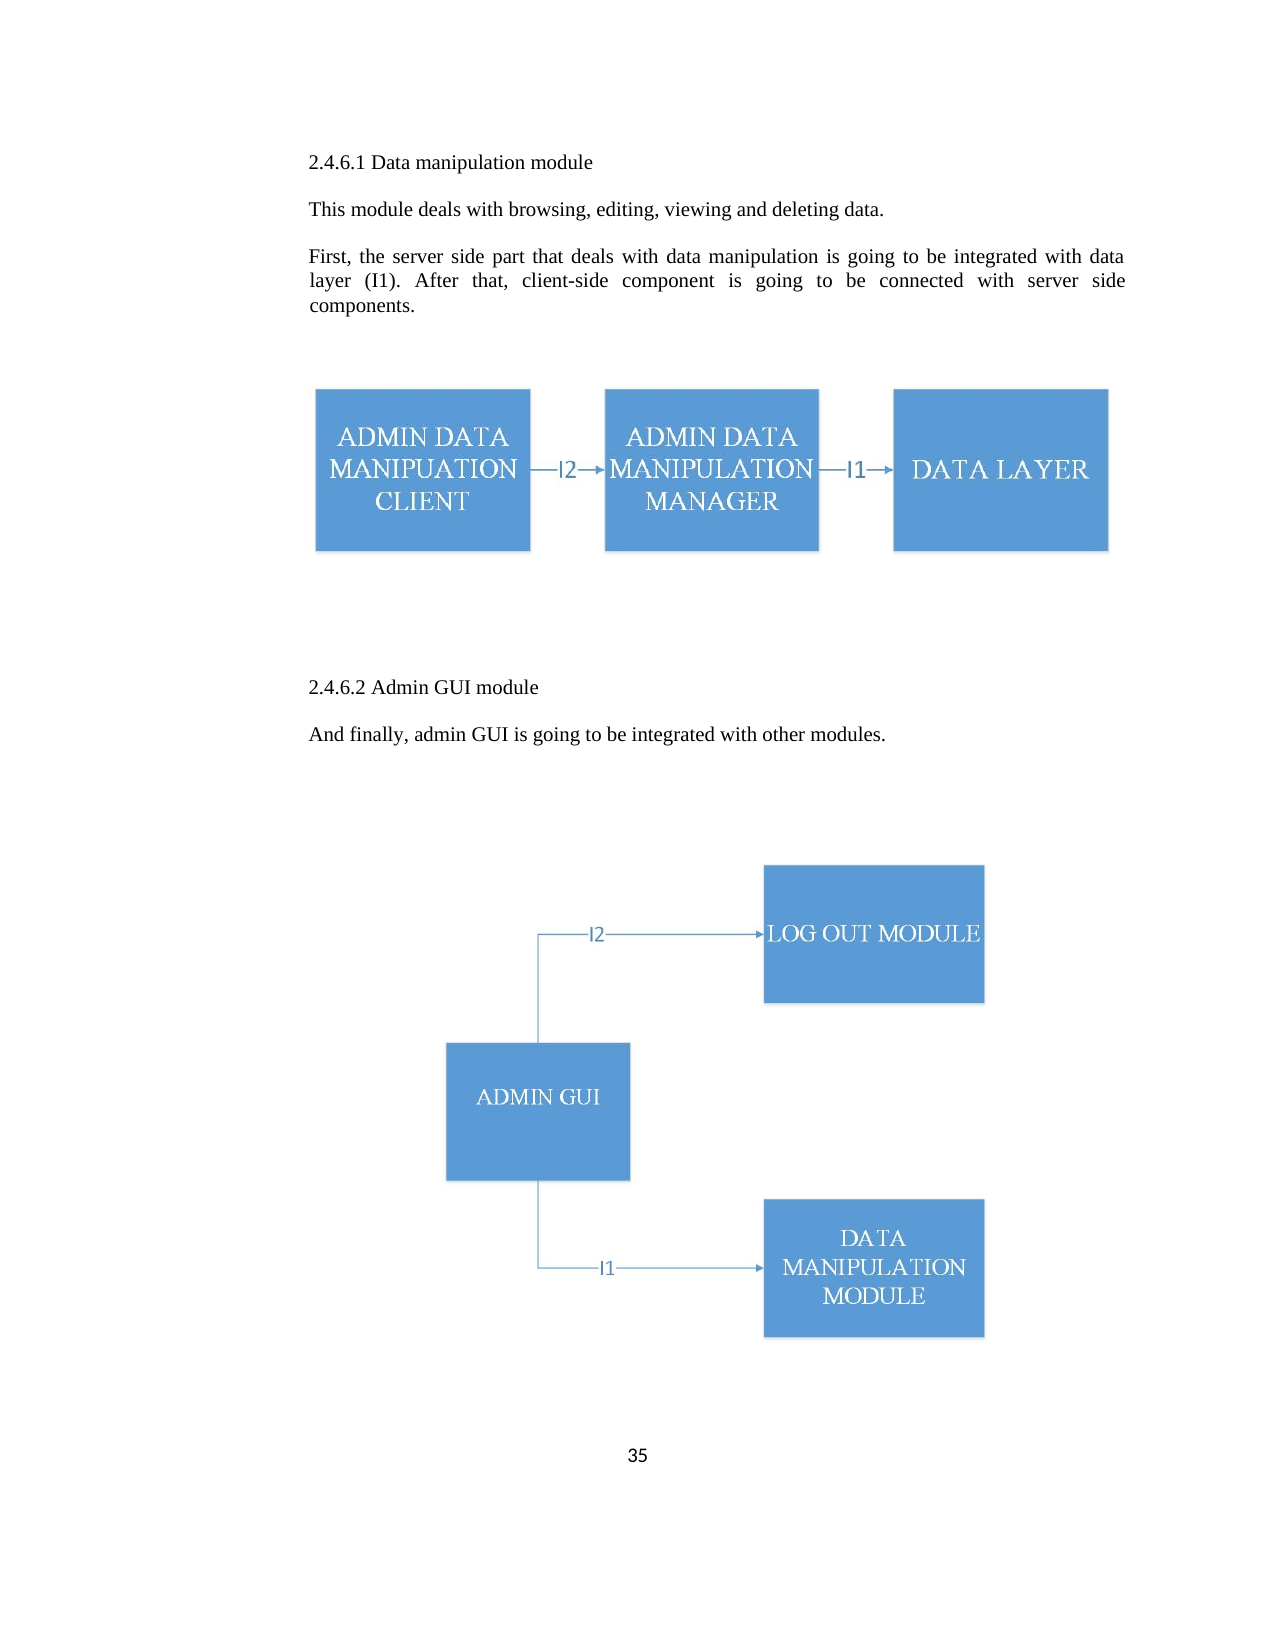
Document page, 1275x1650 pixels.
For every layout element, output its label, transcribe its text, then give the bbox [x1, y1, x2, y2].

picture [442, 864, 993, 1343]
text This module deals with browsing, editing, viewing and deleting data. [308, 197, 1127, 221]
text And finally, admin GUI is going to be integrated with other modules. [308, 722, 1127, 746]
text 2.4.6.2 Admin GUI module [308, 675, 1127, 699]
text 2.4.6.1 Data manipulation module [308, 150, 1127, 174]
picture [308, 386, 1116, 558]
text First, the server side part that deals with data manipulation is going to be integrated with data layer (I1). After that, client-side component is going to be connected with server side components. [308, 244, 1127, 317]
